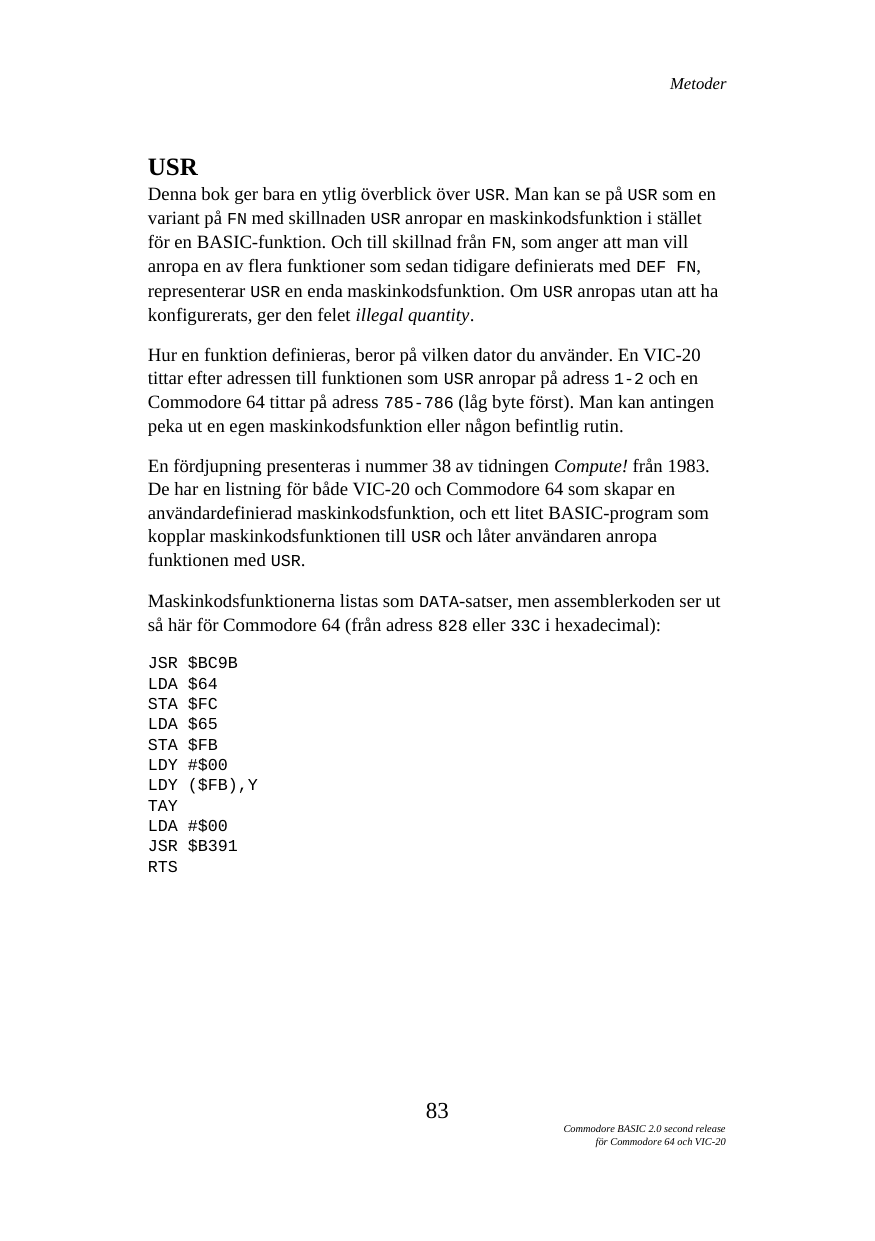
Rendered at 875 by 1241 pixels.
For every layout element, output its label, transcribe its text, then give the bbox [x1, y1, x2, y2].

text JSR $BC9B LDA $64 STA $FC LDA $65 STA $FB LDY #$00 LDY ($FB),Y TAY LDA #$00 JSR $B391 RTS [148, 655, 726, 877]
subtitle USR [148, 152, 726, 181]
text Maskinkodsfunktionerna listas som DATA-satser, men assemblerkoden ser ut så här för Commodore 64 (från adress 828 eller 33C i hexadecimal): [148, 590, 726, 637]
text En fördjupning presenteras i nummer 38 av tidningen Compute! från 1983. De har en listning för både VIC-20 och Commodore 64 som skapar en användardefinierad maskinkodsfunktion, och ett litet BASIC-program som kopplar maskinkodsfunktionen till USR och låter användaren anropa funktionen med USR. [148, 455, 726, 571]
text Denna bok ger bara en ytlig överblick över USR. Man kan se på USR som en variant på FN med skillnaden USR anropar en maskinkodsfunktion i stället för en BASIC-funktion. Och till skillnad från FN, som anger att man vill anropa en av flera funktioner som sedan tidigare definierats med DEF FN, representerar USR en enda maskinkodsfunktion. Om USR anropas utan att ha konfigurerats, ger den felet illegal quantity. [148, 183, 726, 325]
text Hur en funktion definieras, beror på vilken dator du använder. En VIC-20 tittar efter adressen till funktionen som USR anropar på adress 1-2 och en Commodore 64 tittar på adress 785-786 (låg byte först). Man kan antingen peka ut en egen maskinkodsfunktion eller någon befintlig rutin. [148, 344, 726, 437]
